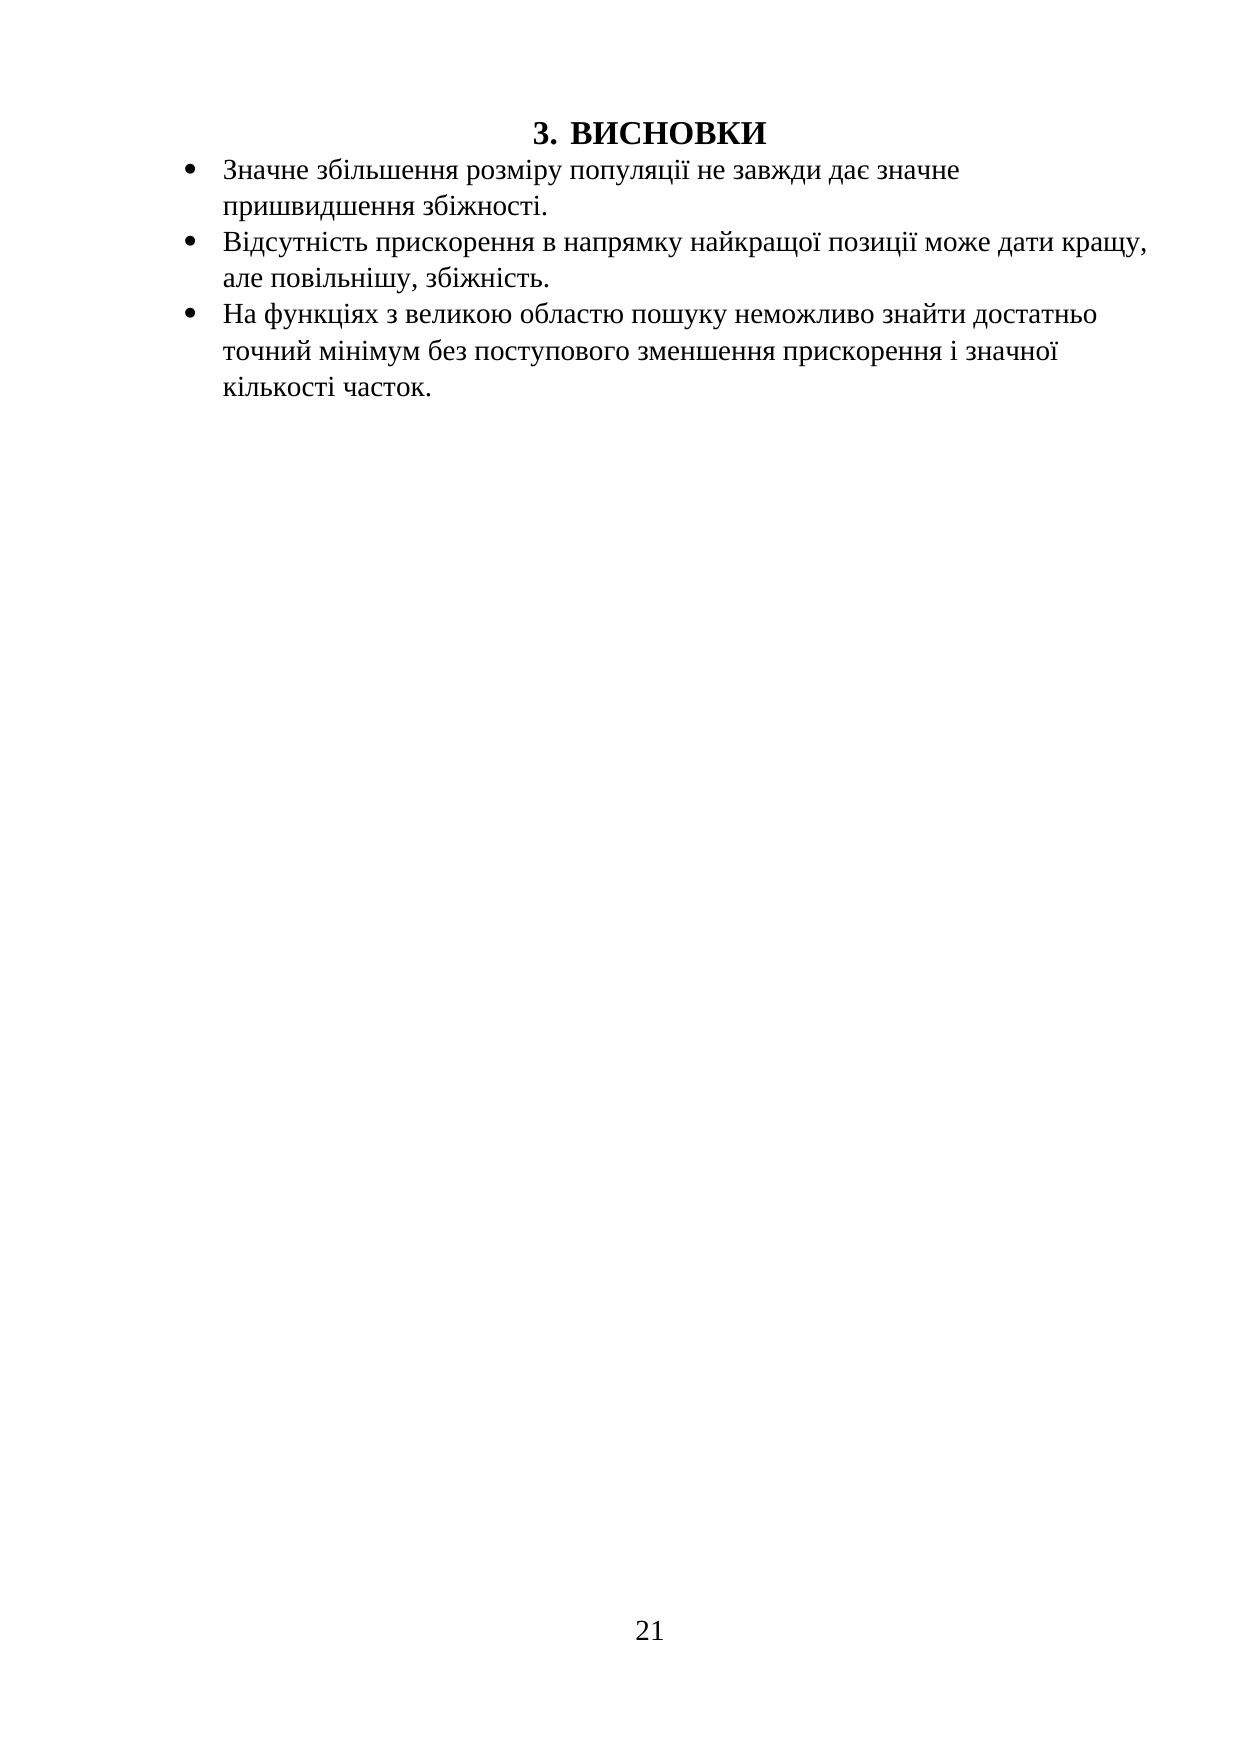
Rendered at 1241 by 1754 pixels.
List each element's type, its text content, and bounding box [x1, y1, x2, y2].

list Відсутність прискорення в напрямку найкращої позиції може дати кращу, але повільнішу, збіжність. [185, 224, 1152, 294]
list На функціях з великою областю пошуку неможливо знайти достатньо точний мінімум без поступового зменшення прискорення і значної кількості часток. [185, 297, 1152, 403]
list Значне збільшення розміру популяції не завжди дає значне пришвидшення збіжності. [185, 152, 1152, 222]
subtitle ВИСНОВКИ [148, 113, 1152, 152]
